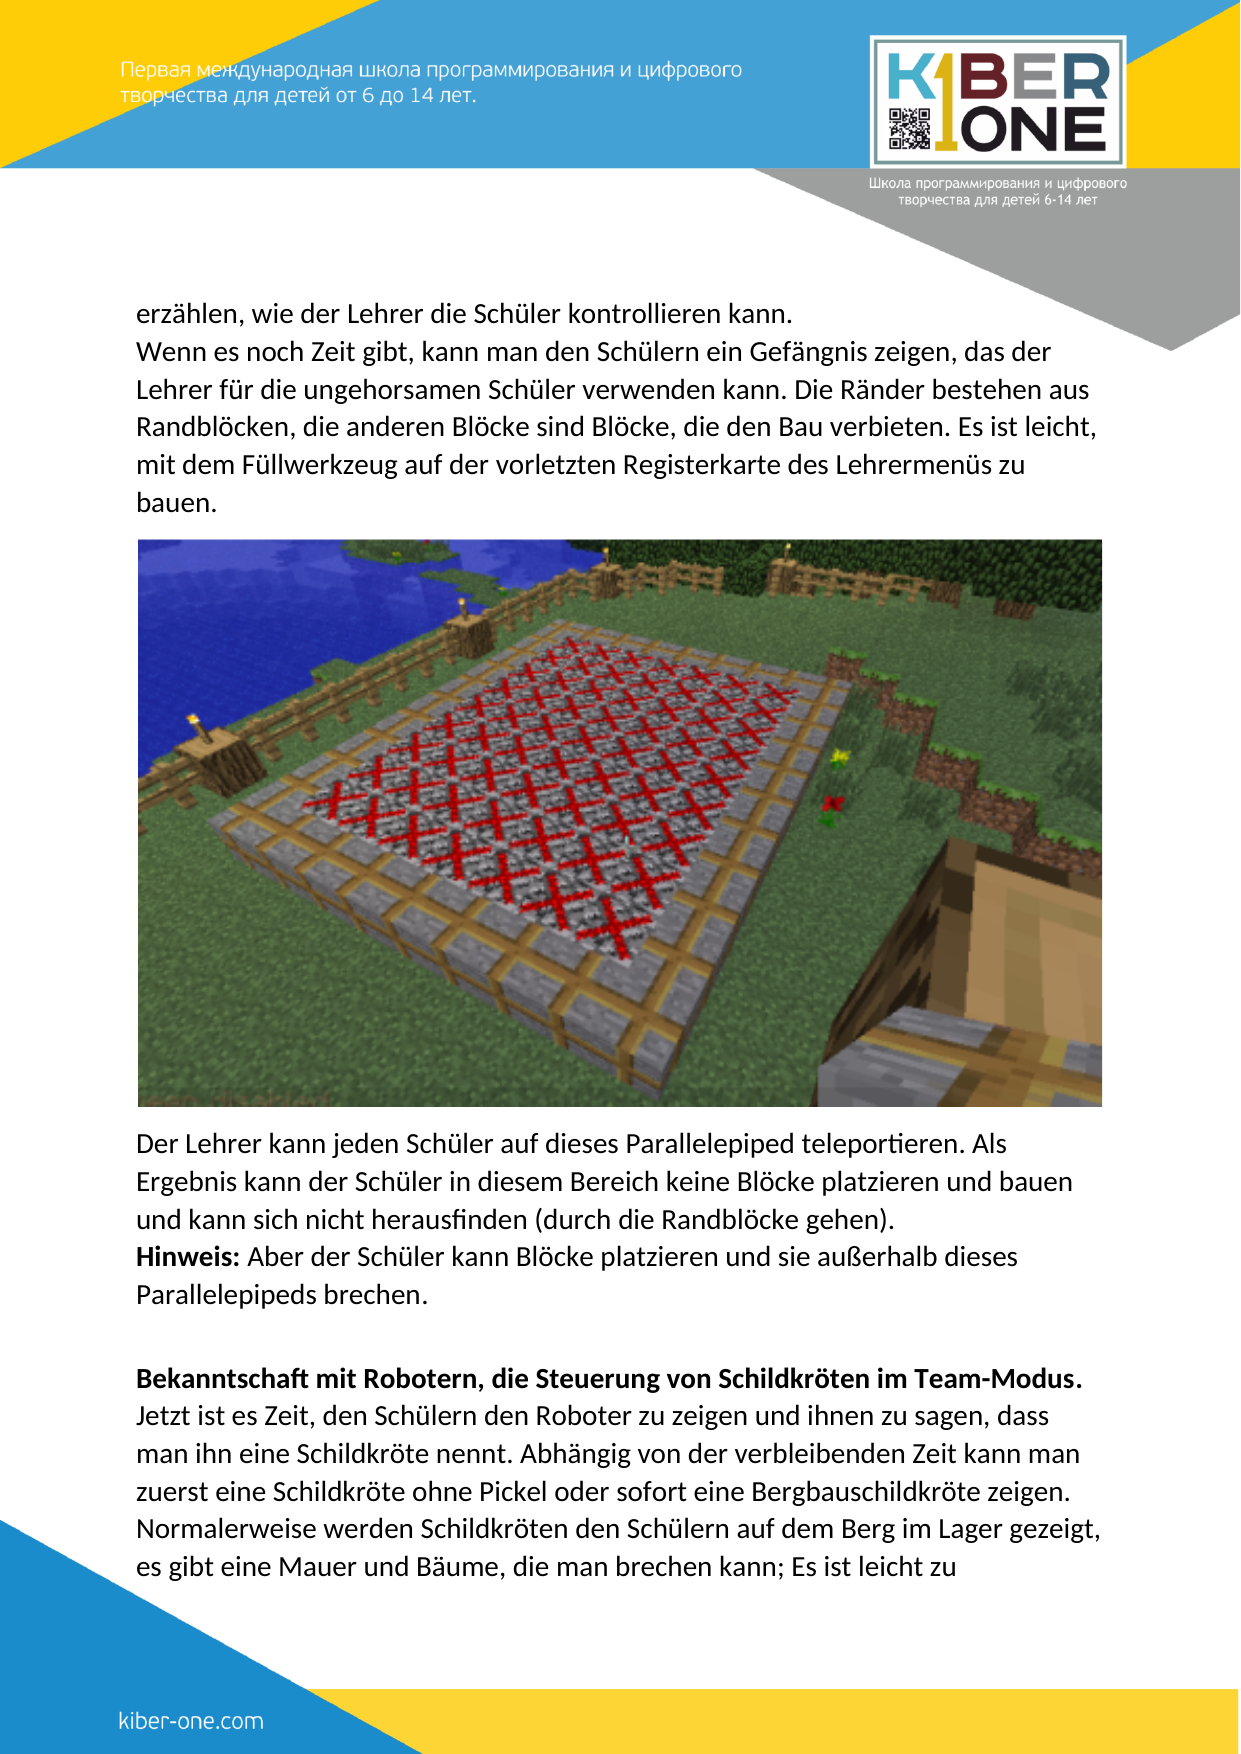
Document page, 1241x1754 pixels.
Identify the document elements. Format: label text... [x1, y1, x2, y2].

text Der Lehrer kann jeden Schüler auf dieses Parallelepiped teleportieren. Als Ergebnis kann der Schüler in diesem Bereich keine Blöcke platzieren und bauen und kann sich nicht herausfinden (durch die Randblöcke gehen). Hinweis: Aber der Schüler kann Blöcke platzieren und sie außerhalb dieses Parallelepipeds brechen. [136, 1125, 1104, 1341]
picture [138, 538, 1103, 1107]
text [136, 295, 1104, 519]
picture [0, 1520, 1239, 1754]
picture [0, 0, 1241, 351]
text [136, 1360, 1104, 1584]
